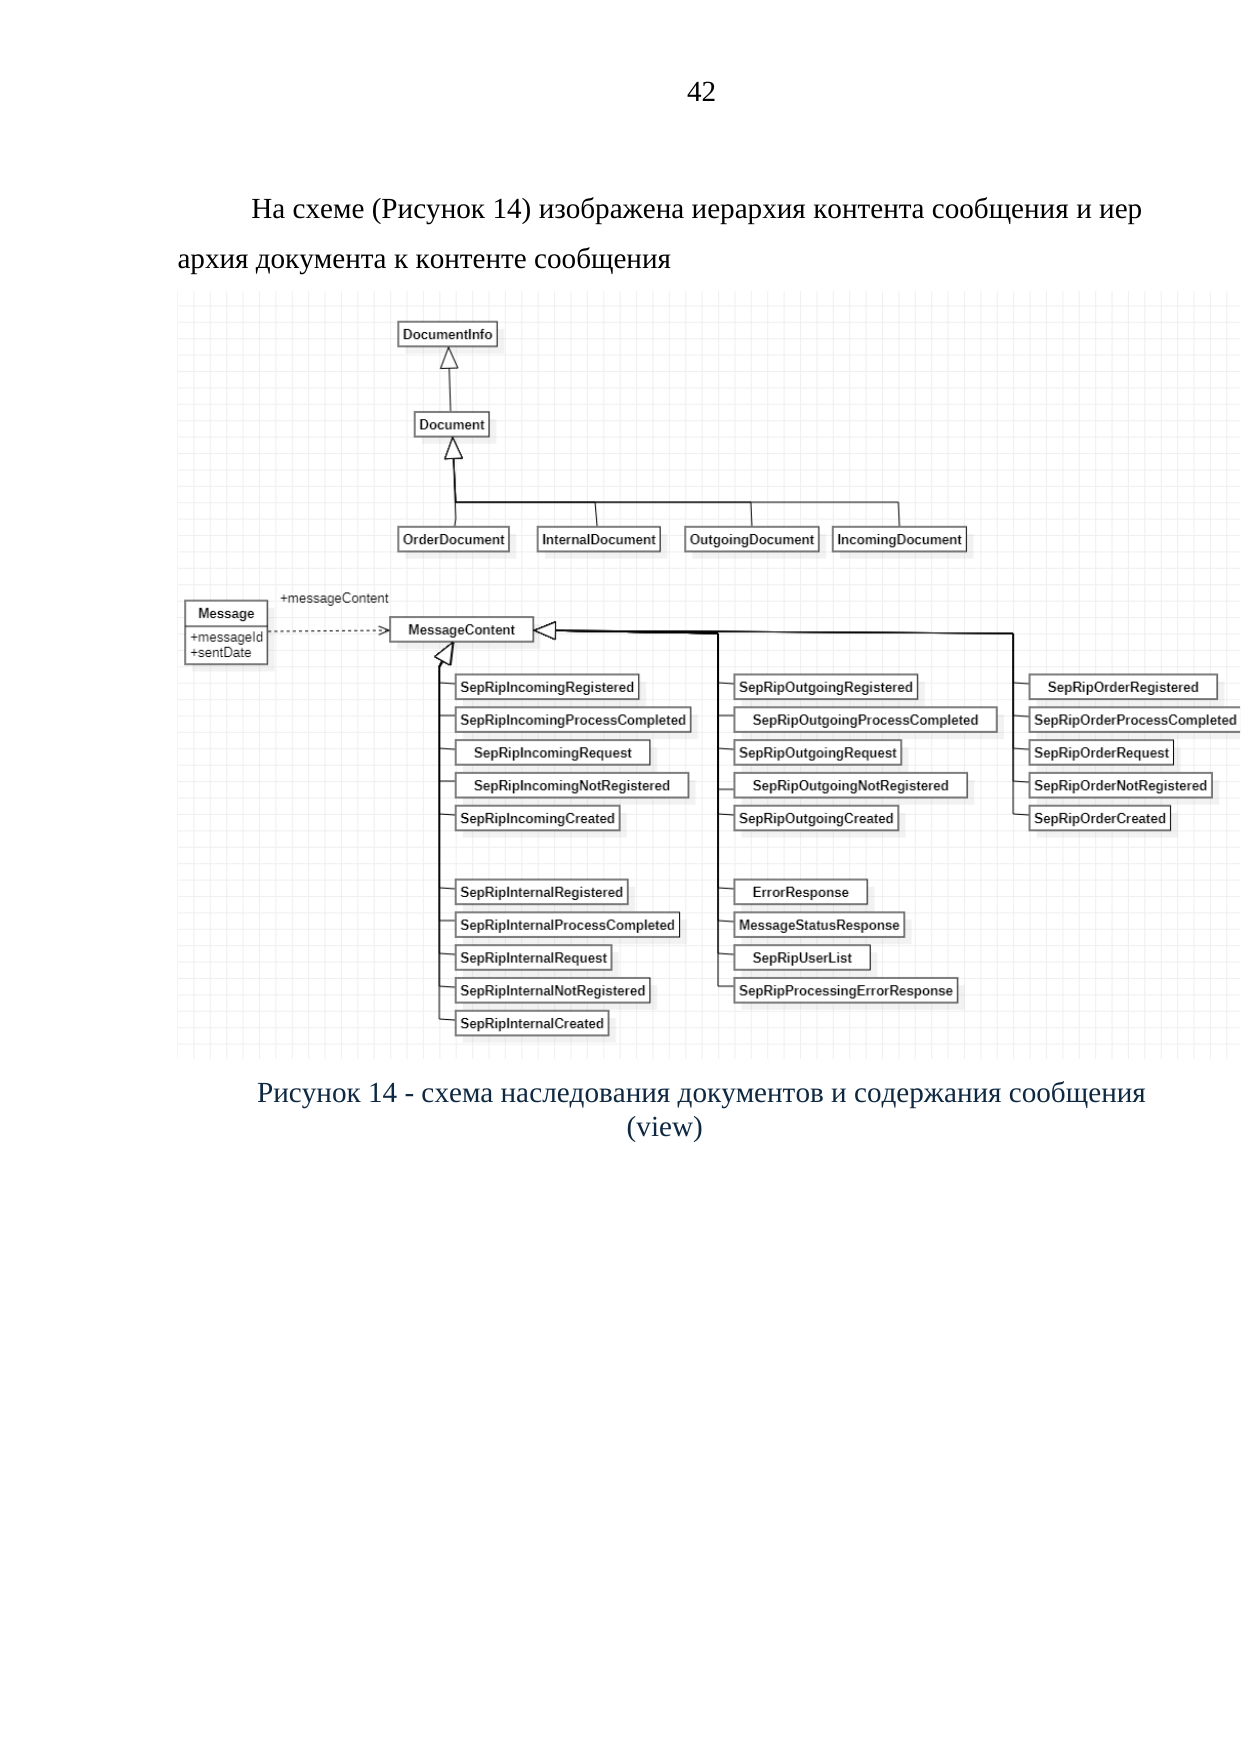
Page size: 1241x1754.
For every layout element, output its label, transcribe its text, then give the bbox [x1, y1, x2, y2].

text Рисунок 14 - схема наследования документов и содержания сообщения (view) [177, 1075, 1152, 1142]
text На схеме (Рисунок 14) изображена иерархия контента сообщения и иерархия документа к контенте сообщения [177, 191, 1152, 291]
picture [177, 291, 1241, 1059]
